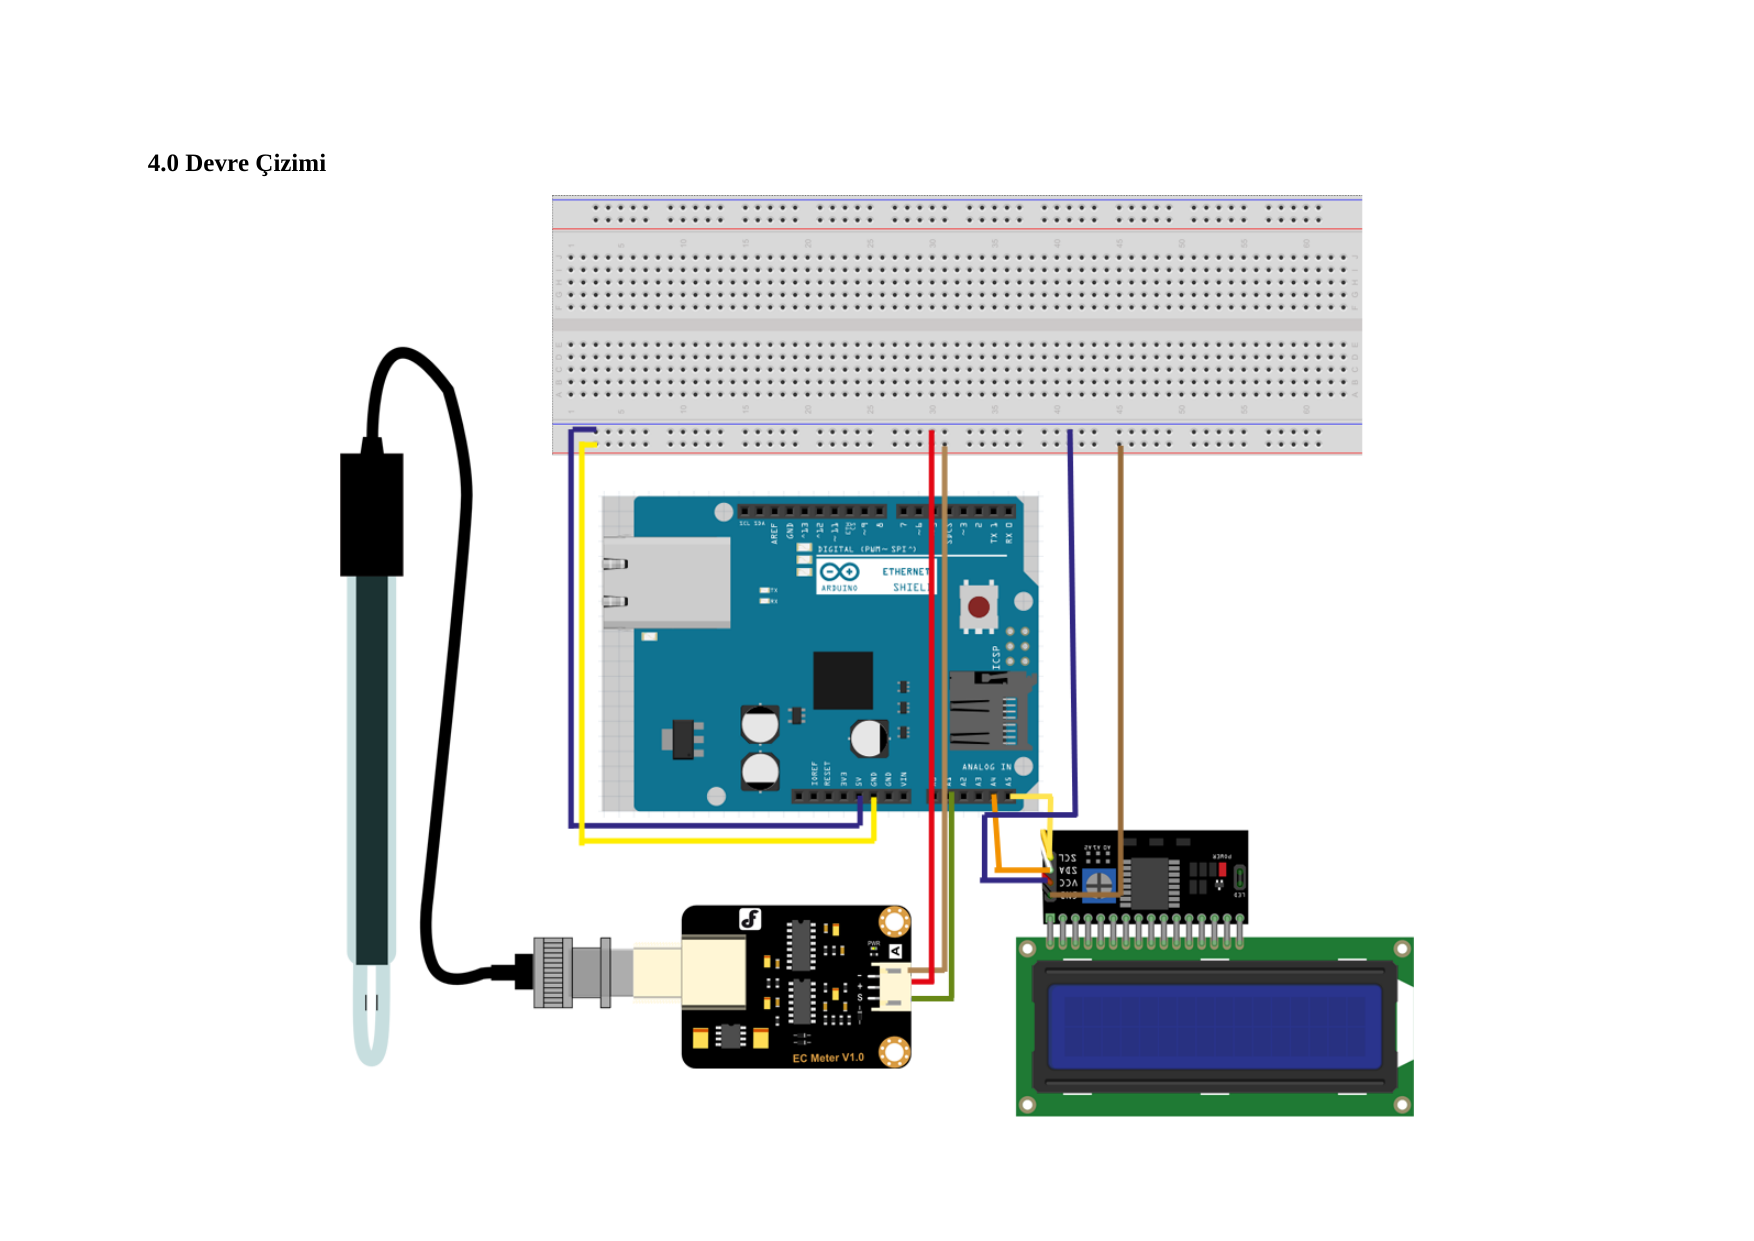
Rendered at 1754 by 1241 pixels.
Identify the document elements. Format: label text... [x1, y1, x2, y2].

picture [340, 195, 1414, 1117]
text 4.0 Devre Çizimi [148, 148, 1606, 176]
